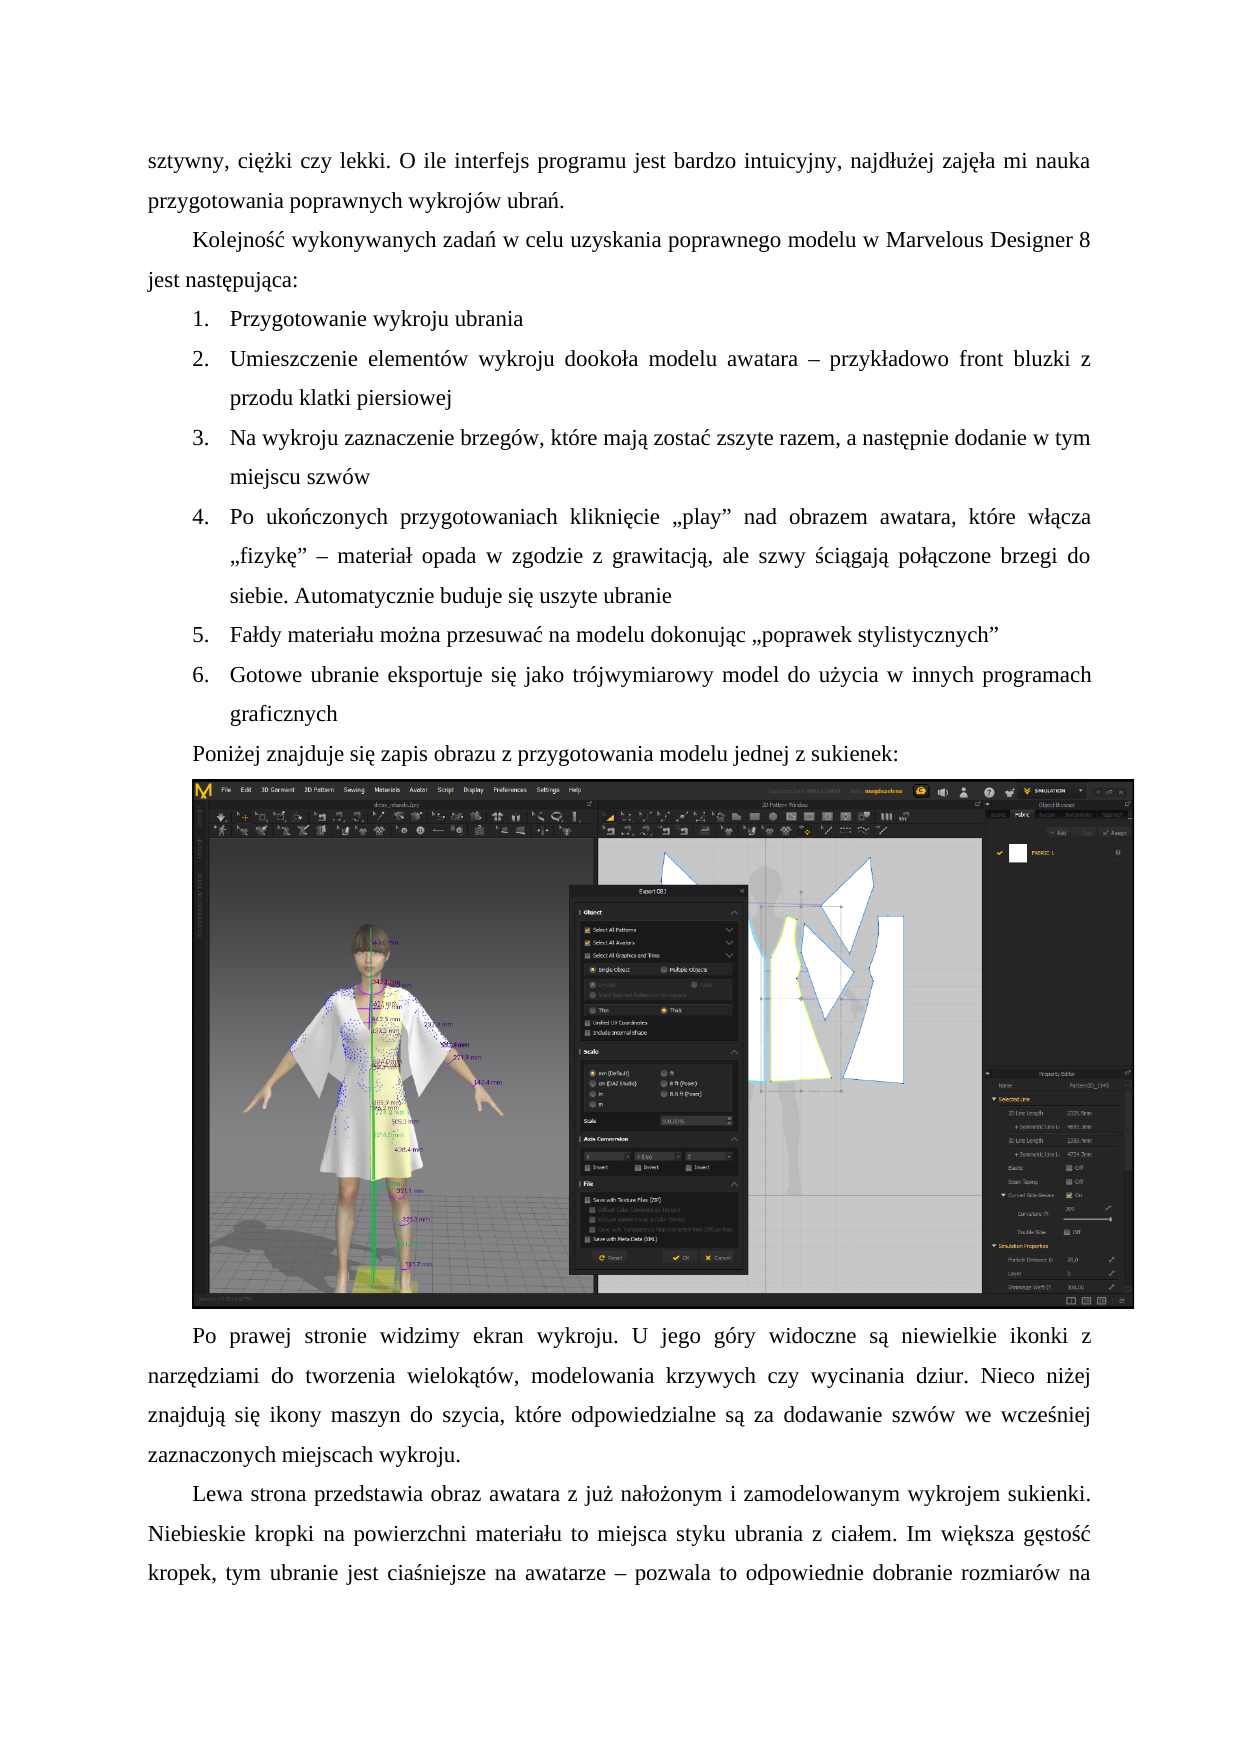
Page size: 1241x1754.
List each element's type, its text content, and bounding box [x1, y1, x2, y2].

list Przygotowanie wykroju ubrania [192, 306, 1093, 332]
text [148, 148, 1093, 213]
list Gotowe ubranie eksportuje się jako trójwymiarowy model do użycia w innych programach graficznych [192, 661, 1093, 727]
list Fałdy materiału można przesuwać na modelu dokonując „poprawek stylistycznych” [192, 621, 1093, 648]
text Poniżej znajduje się zapis obrazu z przygotowania modelu jednej z sukienek: [148, 740, 1093, 766]
list Umieszczenie elementów wykroju dookoła modelu awatara – przykładowo front bluzki z przodu klatki piersiowej [192, 345, 1093, 411]
list Na wykroju zaznaczenie brzegów, które mają zostać zszyte razem, a następnie dodanie w tym miejscu szwów [192, 424, 1093, 490]
text Po prawej stronie widzimy ekran wykroju. U jego góry widoczne są niewielkie ikonki z narzędziami do tworzenia wielokątów, modelowania krzywych czy wycinania dziur. Nieco niżej znajdują się ikony maszyn do szycia, które odpowiedzialne są za dodawanie szwów we wcześniej zaznaczonych miejscach wykroju. [148, 1322, 1093, 1467]
picture [192, 779, 1135, 1309]
text Kolejność wykonywanych zadań w celu uzyskania poprawnego modelu w Marvelous Designer 8 jest następująca: [148, 227, 1093, 292]
list Po ukończonych przygotowaniach kliknięcie „play” nad obrazem awatara, które włącza „fizykę” – materiał opada w zgodzie z grawitacją, ale szwy ściągają połączone brzegi do siebie. Automatycznie buduje się uszyte ubranie [192, 503, 1093, 608]
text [148, 1480, 1093, 1585]
